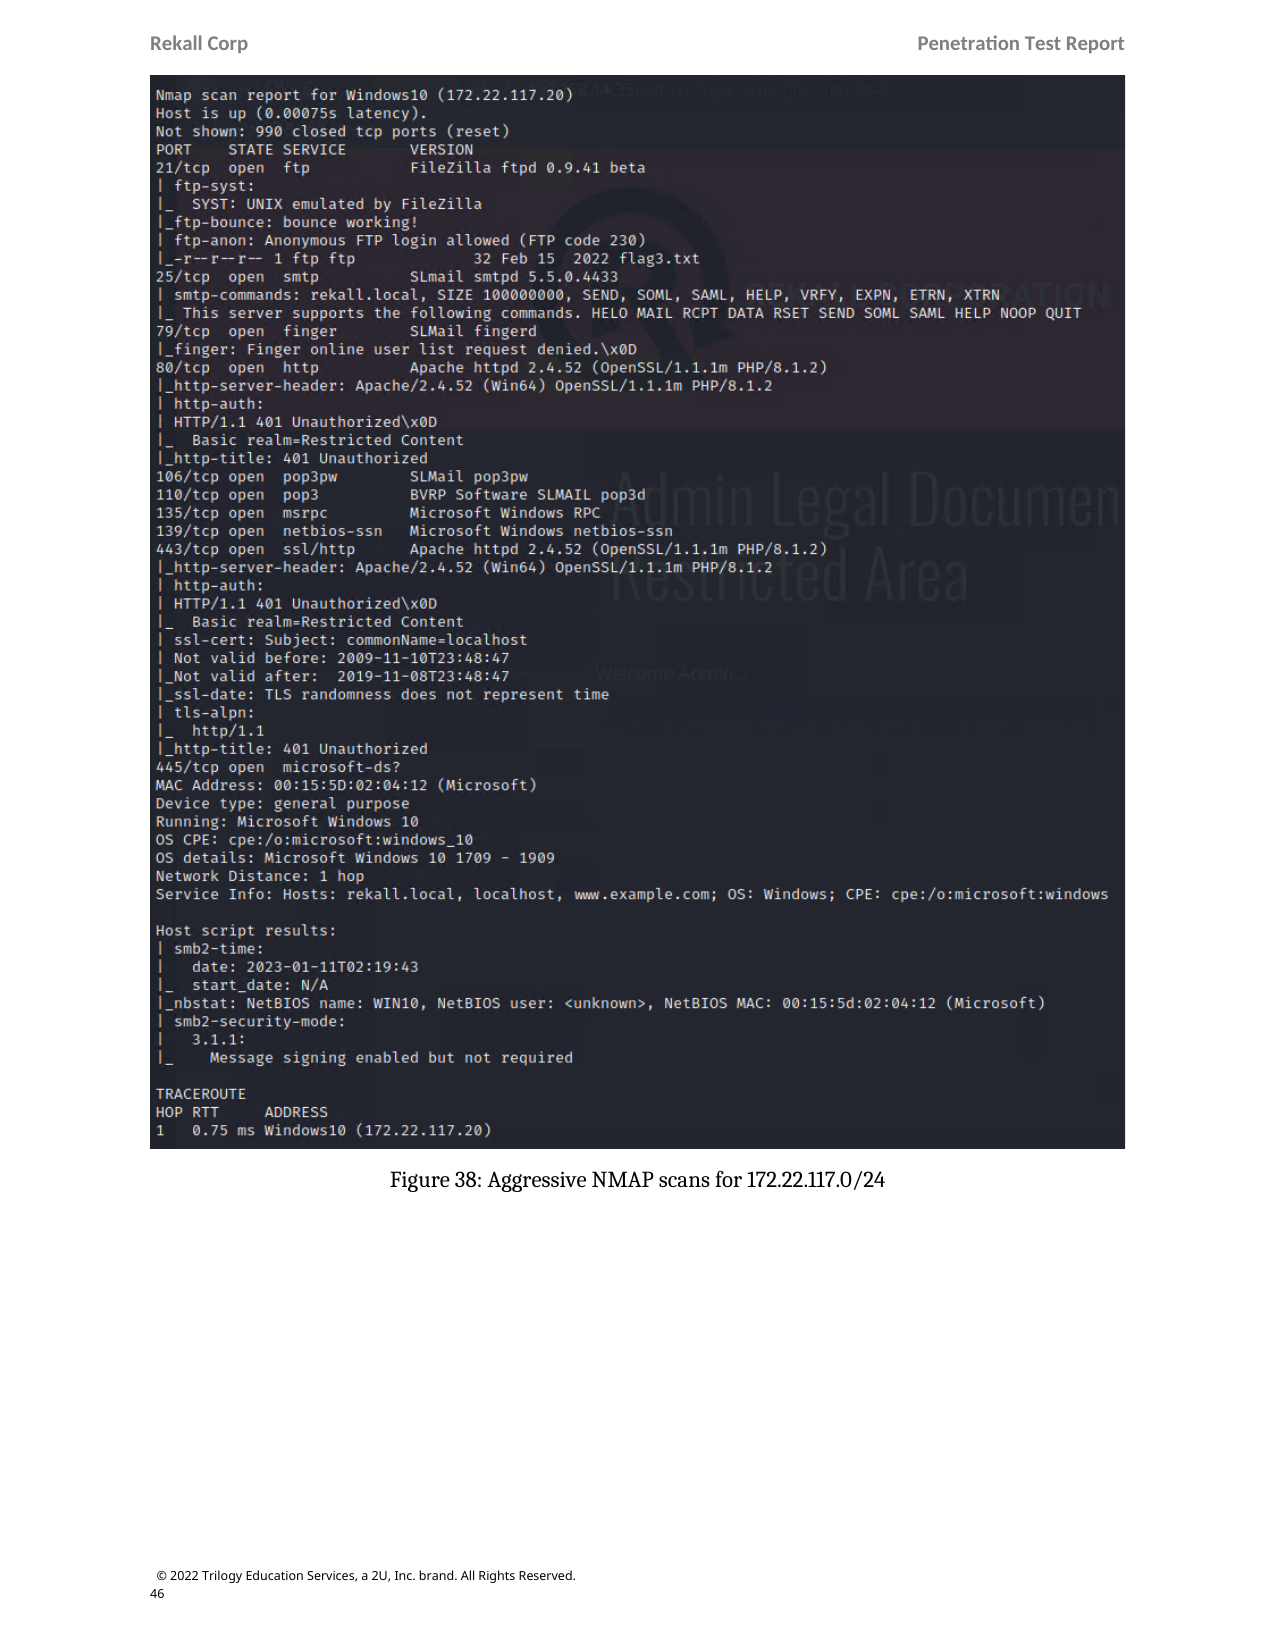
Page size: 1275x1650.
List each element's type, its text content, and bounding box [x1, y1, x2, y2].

picture [150, 75, 1125, 1149]
text Figure 38: Aggressive NMAP scans for 172.22.117.0/24 [150, 1167, 1125, 1193]
